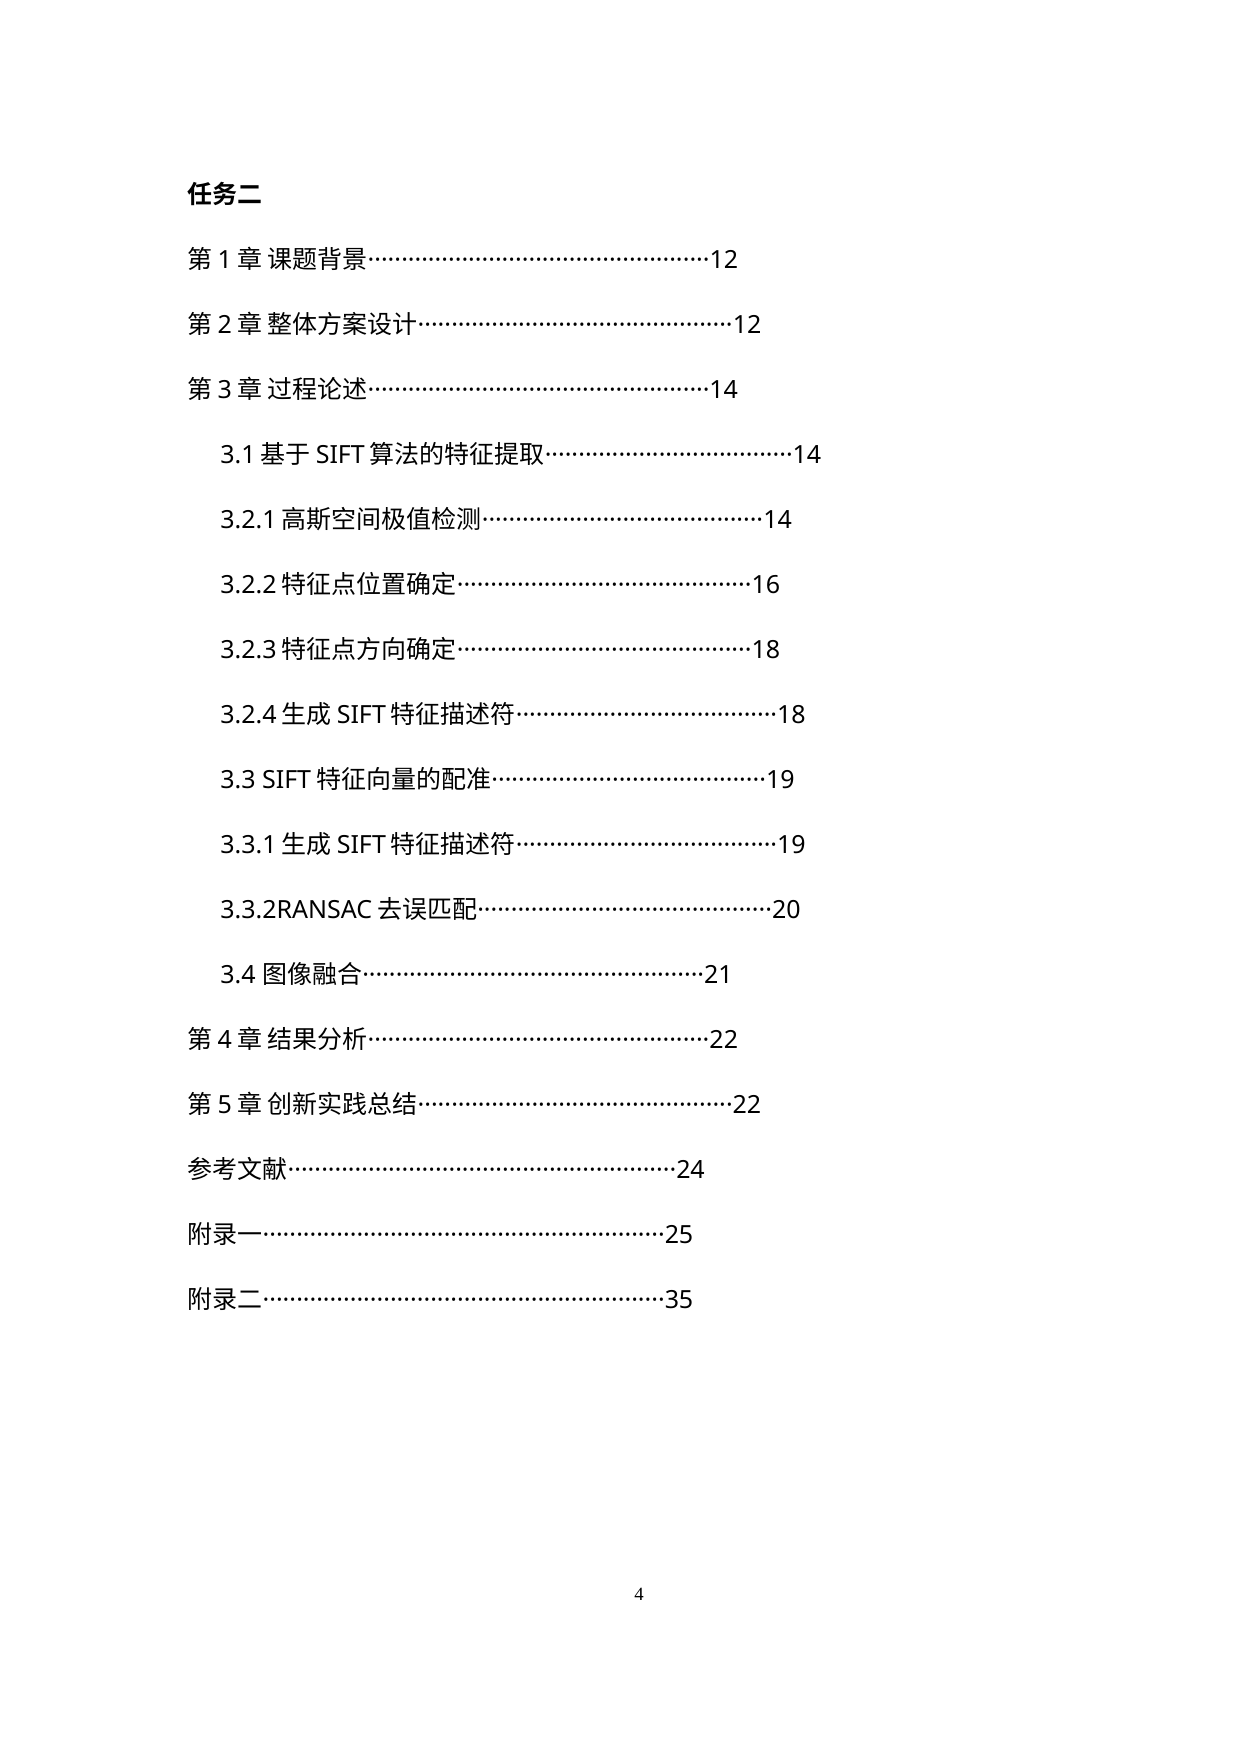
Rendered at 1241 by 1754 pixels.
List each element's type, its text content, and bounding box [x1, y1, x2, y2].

text 3.3.1生成SIFT特征描述符·······································19 [187, 810, 1053, 875]
text 3.2.2特征点位置确定············································16 [187, 550, 1053, 615]
text 3.2.3特征点方向确定············································18 [187, 615, 1053, 680]
text 附录一····························································25 [187, 1200, 1053, 1265]
text 3.3 SIFT特征向量的配准·········································19 [187, 745, 1053, 810]
text 第5章 创新实践总结···············································22 [187, 1070, 1053, 1135]
text 第4章 结果分析···················································22 [187, 1005, 1053, 1070]
text 第3章 过程论述···················································14 [187, 355, 1053, 420]
text 第2章 整体方案设计···············································12 [187, 290, 1053, 355]
text 3.1基于SIFT算法的特征提取·····································14 [187, 420, 1053, 485]
text 3.2.4生成SIFT特征描述符·······································18 [187, 680, 1053, 745]
text 3.4 图像融合···················································21 [187, 940, 1053, 1005]
text 第1章 课题背景···················································12 [187, 225, 1053, 290]
text 附录二····························································35 [187, 1265, 1053, 1330]
text 3.2.1高斯空间极值检测··········································14 [187, 485, 1053, 550]
text 3.3.2RANSAC去误匹配············································20 [187, 875, 1053, 940]
text 任务二 [187, 160, 1053, 225]
text 参考文献··························································24 [187, 1135, 1053, 1200]
